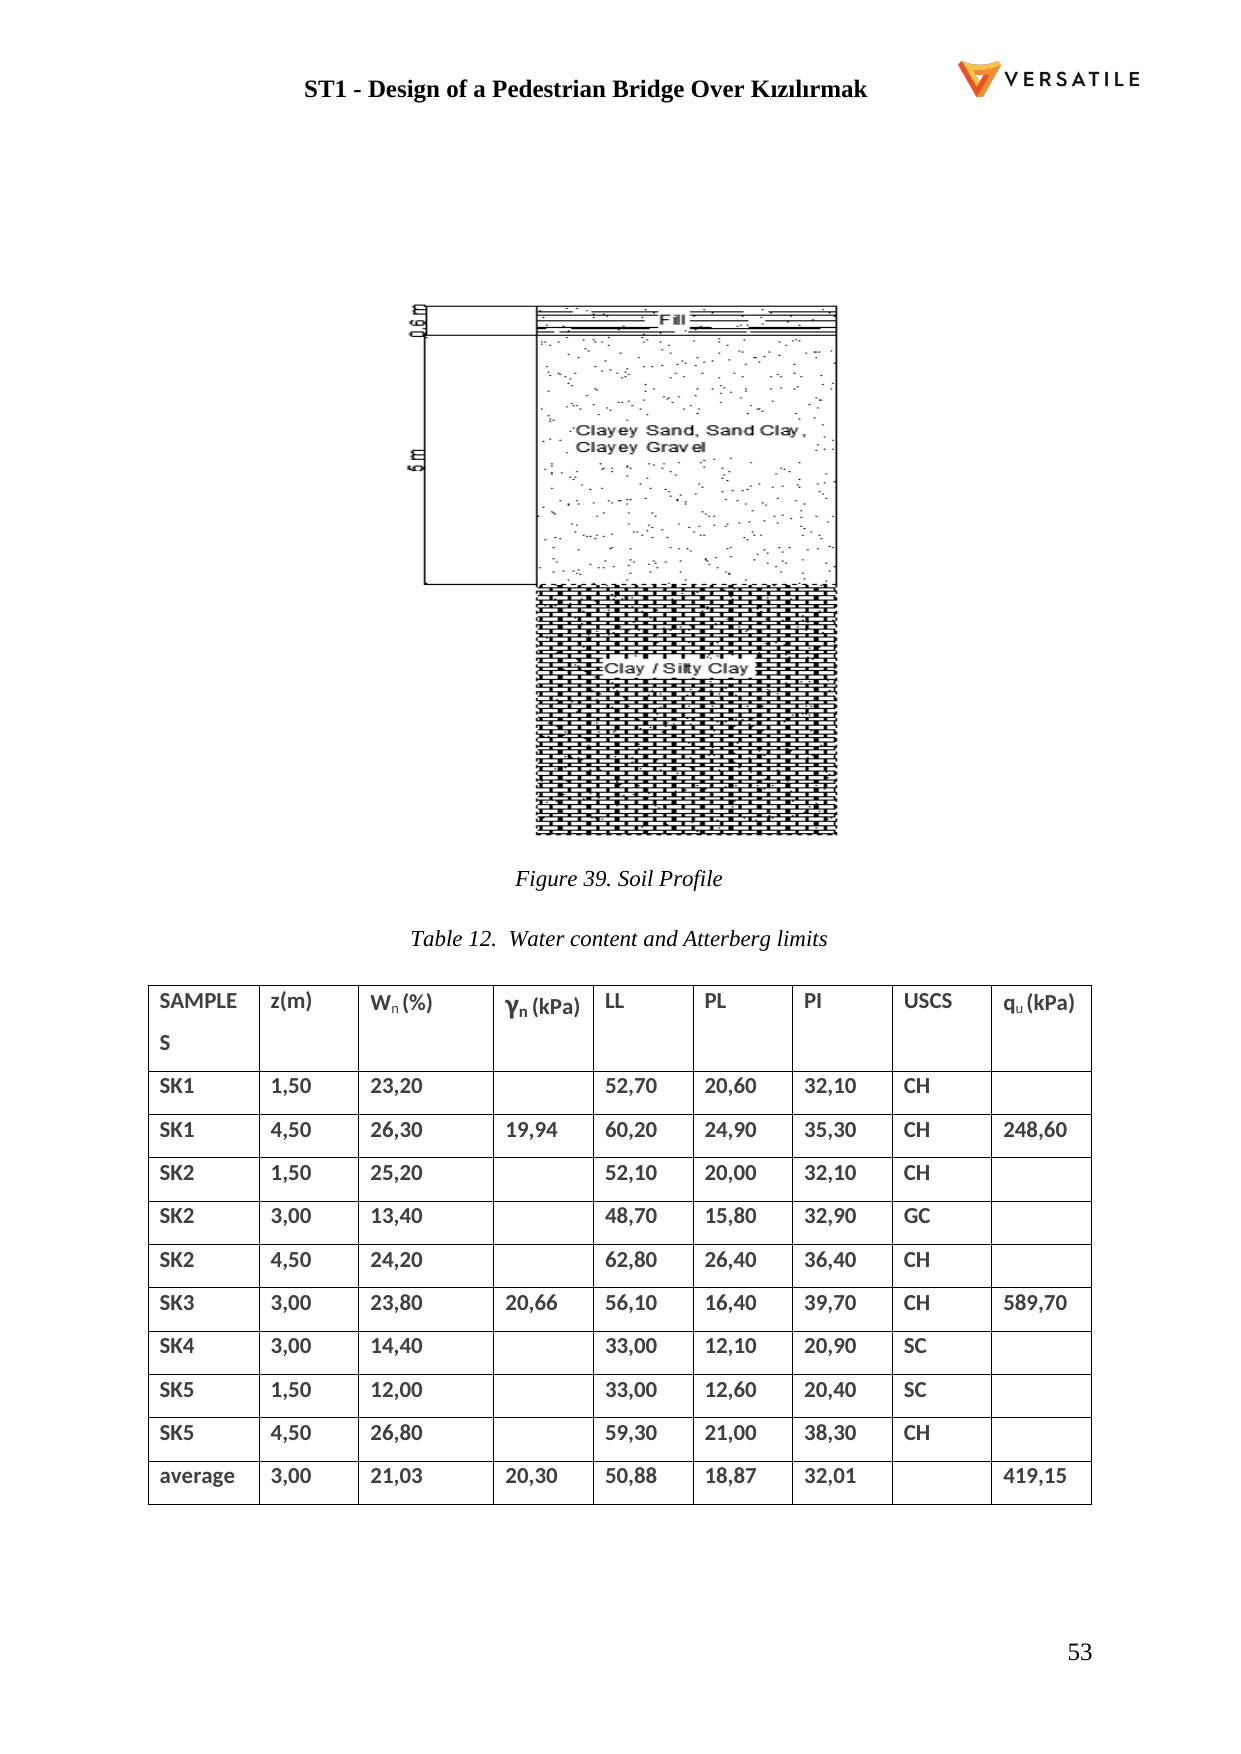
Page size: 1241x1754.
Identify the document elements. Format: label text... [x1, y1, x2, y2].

text Figure 39. Soil Profile [148, 865, 1093, 891]
table_cell SC [893, 1375, 991, 1417]
table_cell 3,00 [260, 1288, 358, 1331]
table_cell 1,50 [260, 1375, 358, 1417]
table_header Wn (%) [359, 986, 493, 1071]
table_cell SK1 [149, 1115, 259, 1157]
table_cell [494, 1418, 593, 1461]
table_cell 19,94 [494, 1115, 593, 1157]
table_cell 21,00 [694, 1418, 792, 1461]
table_cell 52,10 [594, 1158, 693, 1201]
table_cell GC [893, 1202, 991, 1244]
table_cell SK5 [149, 1418, 259, 1461]
table_cell 20,00 [694, 1158, 792, 1201]
table_cell 26,40 [694, 1245, 792, 1287]
table_cell 4,50 [260, 1418, 358, 1461]
table_cell SK2 [149, 1158, 259, 1201]
table_cell 23,80 [359, 1288, 493, 1331]
table_cell [494, 1332, 593, 1374]
table_cell [494, 1072, 593, 1114]
picture [359, 289, 881, 851]
table_cell 50,88 [594, 1462, 693, 1504]
table_cell [893, 1462, 991, 1504]
table_cell 36,40 [793, 1245, 892, 1287]
table_cell 4,50 [260, 1245, 358, 1287]
table_cell 21,03 [359, 1462, 493, 1504]
table_cell 20,40 [793, 1375, 892, 1417]
table_cell average [149, 1462, 259, 1504]
table_cell 3,00 [260, 1202, 358, 1244]
table_cell 33,00 [594, 1375, 693, 1417]
table_cell [992, 1202, 1091, 1244]
table_cell 35,30 [793, 1115, 892, 1157]
table_cell 23,20 [359, 1072, 493, 1114]
table_cell 14,40 [359, 1332, 493, 1374]
table_cell [494, 1158, 593, 1201]
table_header PI [793, 986, 892, 1071]
table_cell 12,10 [694, 1332, 792, 1374]
table_header SAMPLES [149, 986, 259, 1071]
table_header PL [694, 986, 792, 1071]
table_cell 26,30 [359, 1115, 493, 1157]
text Table 12. Water content and Atterberg limits [148, 925, 1093, 951]
table_cell [992, 1375, 1091, 1417]
table_cell SK2 [149, 1202, 259, 1244]
table_cell [992, 1158, 1091, 1201]
table_cell 38,30 [793, 1418, 892, 1461]
table_cell [992, 1072, 1091, 1114]
table_cell CH [893, 1245, 991, 1287]
table_cell SK2 [149, 1245, 259, 1287]
table_cell 32,01 [793, 1462, 892, 1504]
table_cell 13,40 [359, 1202, 493, 1244]
table_cell SK1 [149, 1072, 259, 1114]
table_cell CH [893, 1158, 991, 1201]
table_header LL [594, 986, 693, 1071]
table_cell 20,66 [494, 1288, 593, 1331]
table_cell [992, 1332, 1091, 1374]
table_cell [494, 1375, 593, 1417]
table_cell SK5 [149, 1375, 259, 1417]
table_cell CH [893, 1418, 991, 1461]
table_cell 18,87 [694, 1462, 792, 1504]
table_cell 32,10 [793, 1158, 892, 1201]
table_header z(m) [260, 986, 358, 1071]
table_cell SK4 [149, 1332, 259, 1374]
table_cell [494, 1202, 593, 1244]
table_cell 20,30 [494, 1462, 593, 1504]
table_cell 24,20 [359, 1245, 493, 1287]
table_cell 3,00 [260, 1462, 358, 1504]
table_cell 20,90 [793, 1332, 892, 1374]
table_header qu (kPa) [992, 986, 1091, 1071]
table_cell 248,60 [992, 1115, 1091, 1157]
table_cell 56,10 [594, 1288, 693, 1331]
table_cell 1,50 [260, 1158, 358, 1201]
table_header γn (kPa) [494, 986, 593, 1071]
table_cell SC [893, 1332, 991, 1374]
table_cell CH [893, 1288, 991, 1331]
table_cell 4,50 [260, 1115, 358, 1157]
table_cell 59,30 [594, 1418, 693, 1461]
table_cell 60,20 [594, 1115, 693, 1157]
table_cell [992, 1418, 1091, 1461]
table_cell 12,60 [694, 1375, 792, 1417]
table_cell [992, 1245, 1091, 1287]
table_cell 589,70 [992, 1288, 1091, 1331]
picture [927, 57, 1170, 104]
table_cell CH [893, 1072, 991, 1114]
table_cell 24,90 [694, 1115, 792, 1157]
table_cell 39,70 [793, 1288, 892, 1331]
table_cell SK3 [149, 1288, 259, 1331]
table_cell 32,90 [793, 1202, 892, 1244]
table_cell 26,80 [359, 1418, 493, 1461]
table_cell 48,70 [594, 1202, 693, 1244]
table_cell 1,50 [260, 1072, 358, 1114]
table_cell 20,60 [694, 1072, 792, 1114]
table_cell 25,20 [359, 1158, 493, 1201]
table_cell 33,00 [594, 1332, 693, 1374]
table_cell 52,70 [594, 1072, 693, 1114]
table_cell 32,10 [793, 1072, 892, 1114]
table_cell 419,15 [992, 1462, 1091, 1504]
table_cell 62,80 [594, 1245, 693, 1287]
table_cell [494, 1245, 593, 1287]
table_cell 15,80 [694, 1202, 792, 1244]
table_cell 16,40 [694, 1288, 792, 1331]
table_cell CH [893, 1115, 991, 1157]
table_header USCS [893, 986, 991, 1071]
table_cell 3,00 [260, 1332, 358, 1374]
table_cell 12,00 [359, 1375, 493, 1417]
